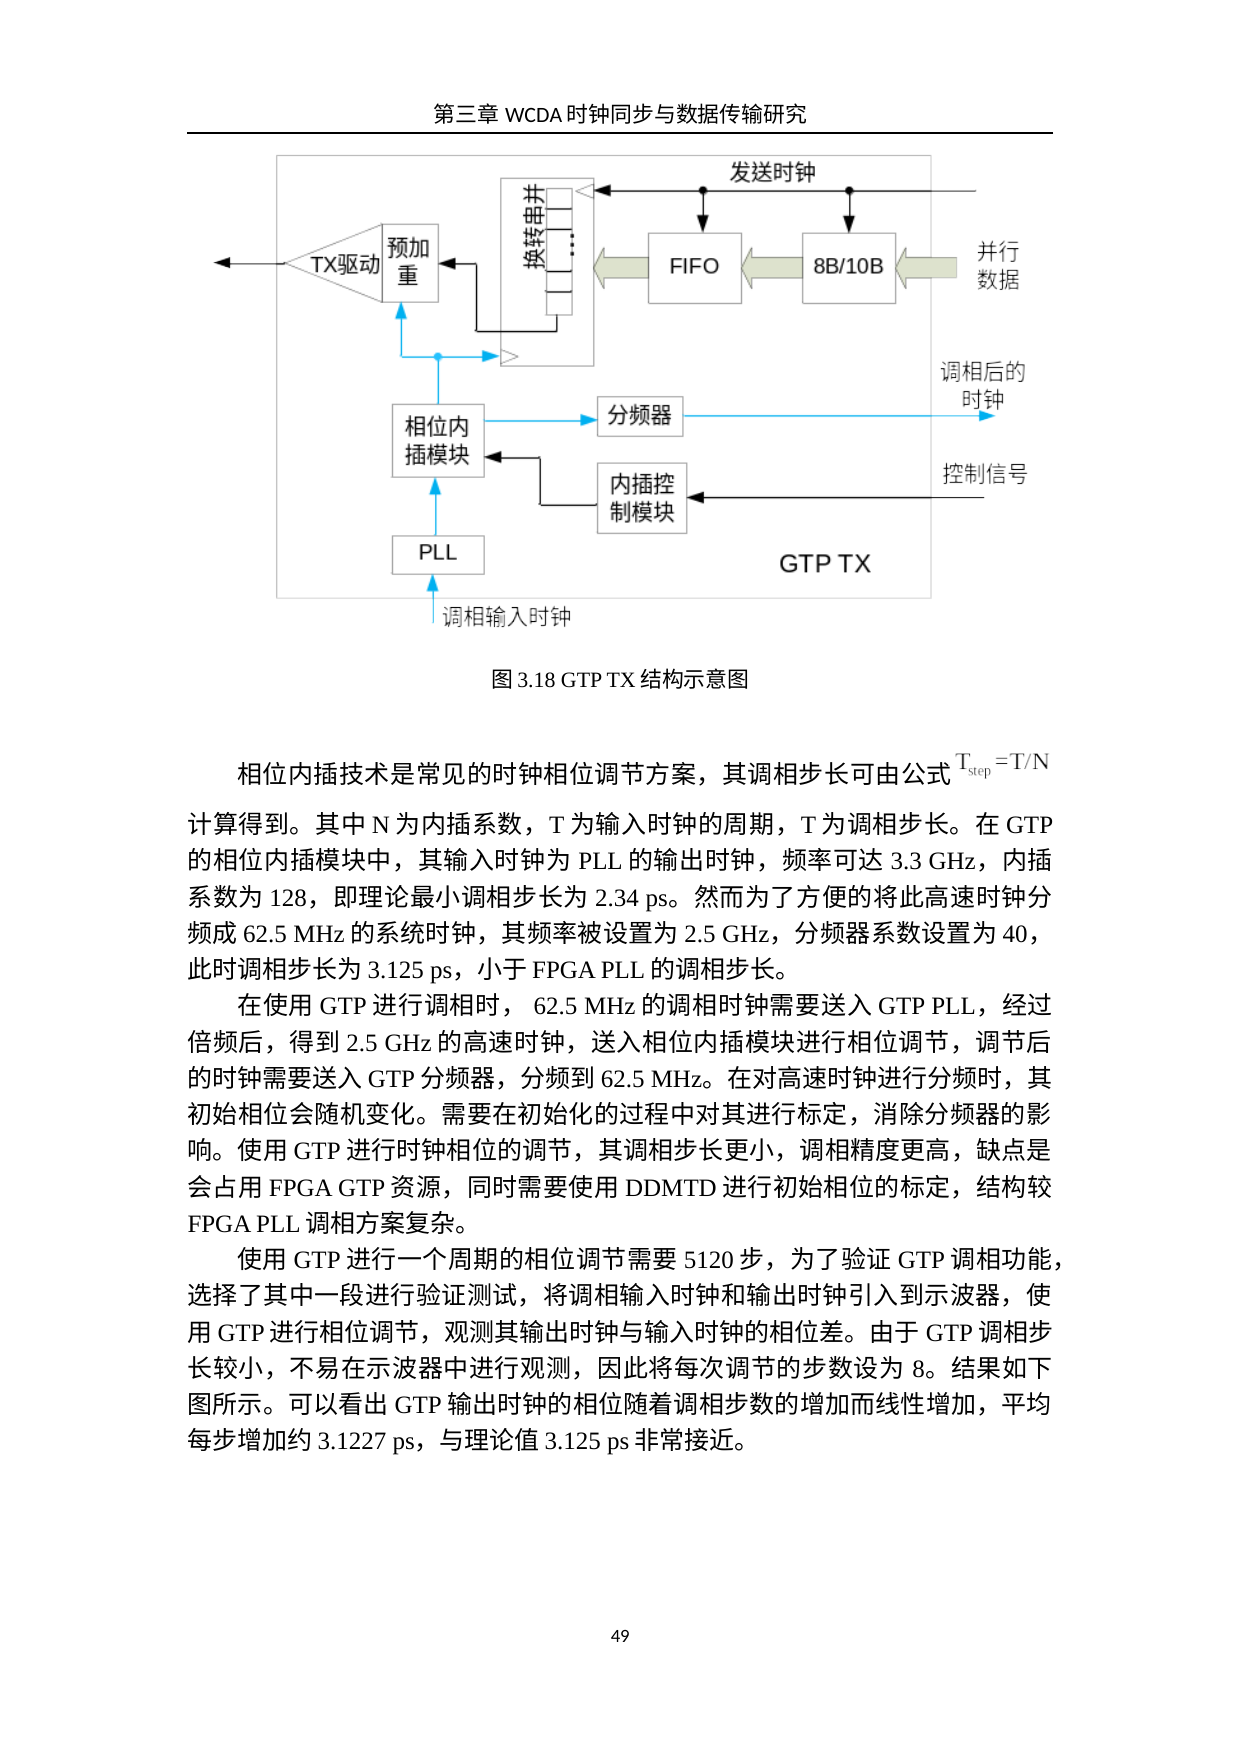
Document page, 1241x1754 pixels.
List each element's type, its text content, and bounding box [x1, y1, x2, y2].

text 使用GTP进行一个周期的相位调节需要5120步，为了验证GTP调相功能，选择了其中一段进行验证测试，将调相输入时钟和输出时钟引入到示波器，使用GTP进行相位调节，观测其输出时钟与输入时钟的相位差。由于GTP调相步长较小，不易在示波器中进行观测，因此将每次调节的步数设为8。结果如下图所示。可以看出GTP输出时钟的相位随着调相步数的增加而线性增加，平均每步增加约3.1227 ps，与理论值3.125 ps非常接近。 [187, 1239, 1053, 1457]
text 相位内插技术是常见的时钟相位调节方案，其调相步长可由公式计算得到。其中N为内插系数，T为输入时钟的周期，T为调相步长。在GTP的相位内插模块中，其输入时钟为PLL的输出时钟，频率可达3.3 GHz，内插系数为128，即理论最小调相步长为2.34 ps。然而为了方便的将此高速时钟分频成62.5 MHz的系统时钟，其频率被设置为2.5 GHz，分频器系数设置为40，此时调相步长为3.125 ps，小于FPGA PLL的调相步长。 [187, 732, 1053, 986]
text 图3.18 GTP TX结构示意图 [187, 659, 1053, 696]
text 在使用GTP进行调相时， 62.5 MHz的调相时钟需要送入GTP PLL，经过倍频后，得到2.5 GHz的高速时钟，送入相位内插模块进行相位调节，调节后的时钟需要送入GTP分频器，分频到62.5 MHz。在对高速时钟进行分频时，其初始相位会随机变化。需要在初始化的过程中对其进行标定，消除分频器的影响。使用GTP进行时钟相位的调节，其调相步长更小，调相精度更高，缺点是会占用FPGA GTP资源，同时需要使用DDMTD进行初始相位的标定，结构较FPGA PLL调相方案复杂。 [187, 986, 1053, 1239]
